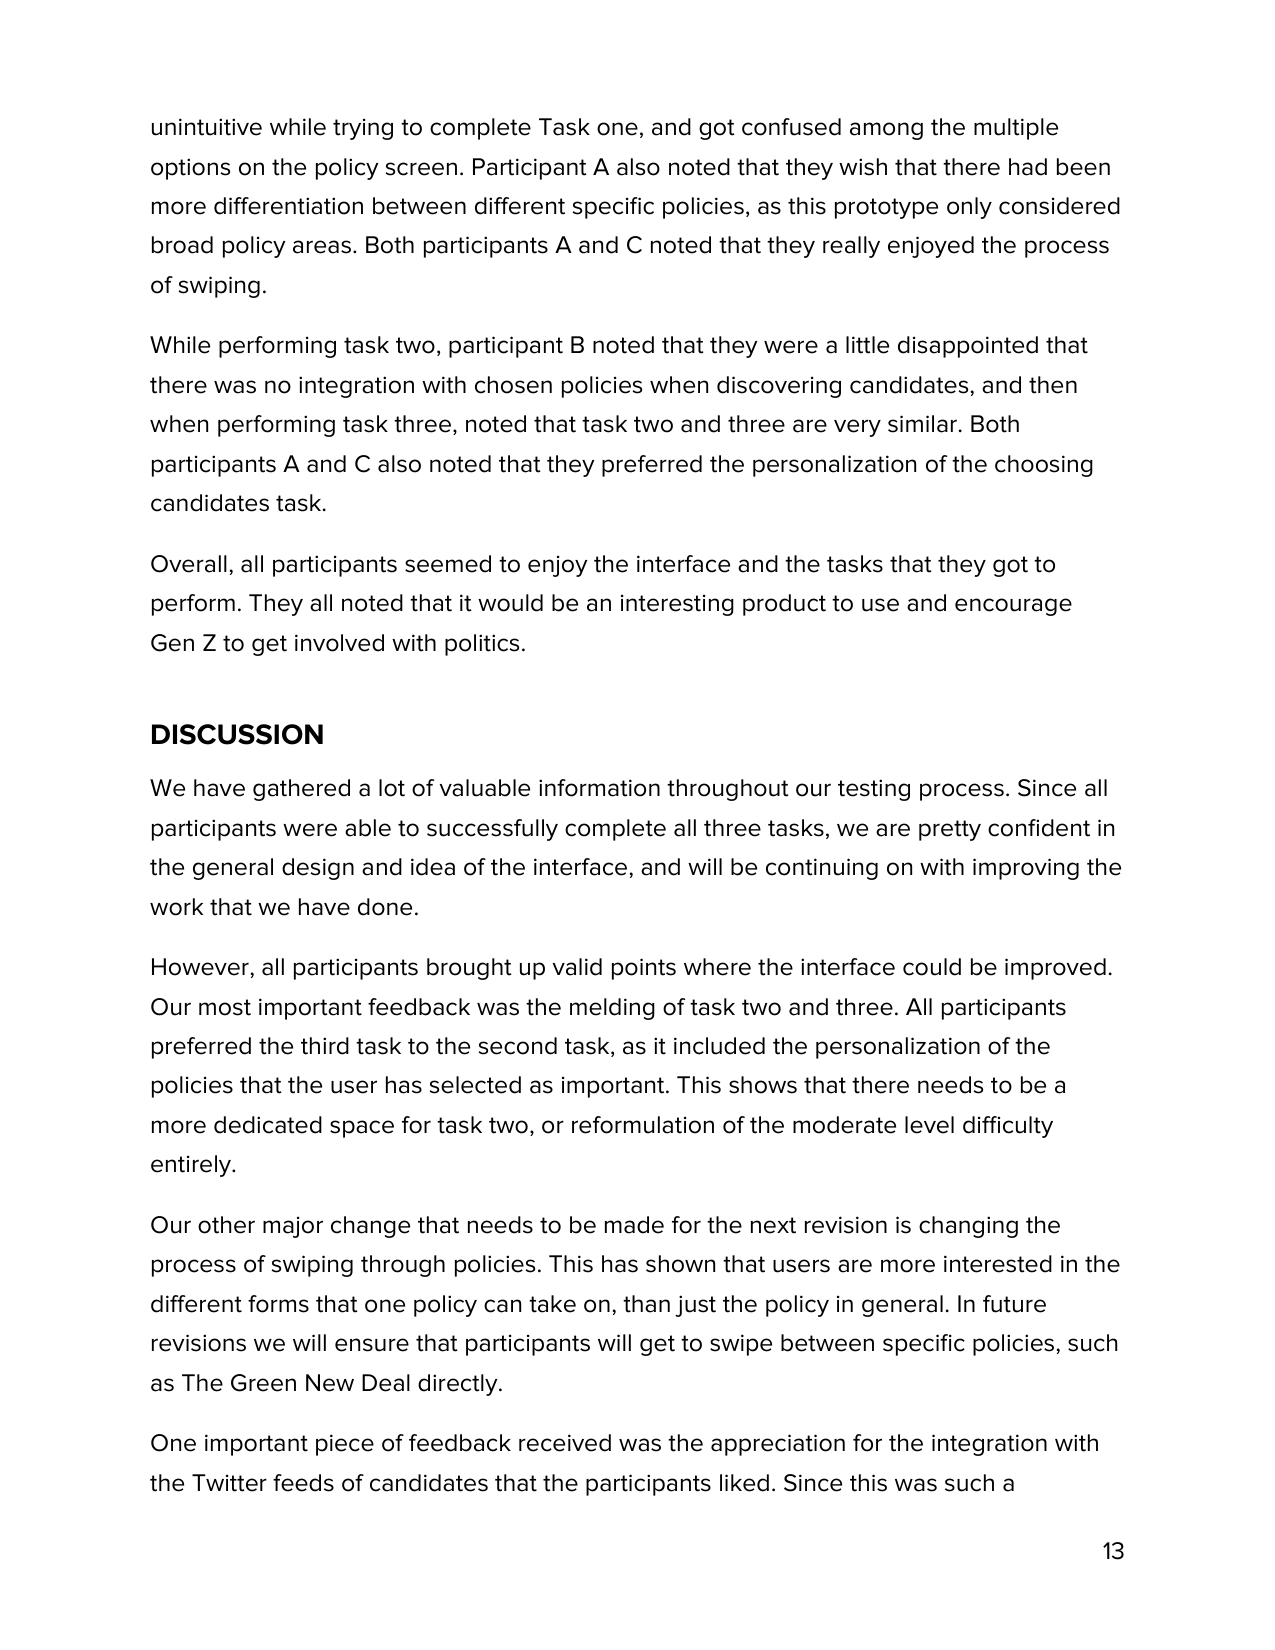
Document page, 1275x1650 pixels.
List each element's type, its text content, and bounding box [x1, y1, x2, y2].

text However, all participants brought up valid points where the interface could be improved. Our most important feedback was the melding of task two and three. All participants preferred the third task to the second task, as it included the personalization of the policies that the user has selected as important. This shows that there needs to be a more dedicated space for task two, or reformulation of the moderate level difficulty entirely. [150, 952, 1125, 1180]
text While performing task two, participant B noted that they were a little disappointed that there was no integration with chosen policies when discovering candidates, and then when performing task three, noted that task two and three are very similar. Both participants A and C also noted that they preferred the personalization of the choosing candidates task. [150, 331, 1125, 519]
subtitle DISCUSSION [150, 717, 1125, 753]
text Our other major change that needs to be made for the next revision is changing the process of swiping through policies. This has shown that users are more interested in the different forms that one policy can take on, than just the policy in general. In future revisions we will ensure that participants will get to swipe between specific policies, such as The Green New Deal directly. [150, 1210, 1125, 1398]
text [150, 1428, 1125, 1498]
text Overall, all participants seemed to enjoy the interface and the tasks that they got to perform. They all noted that it would be an interesting product to use and encourage Gen Z to get involved with politics. [150, 549, 1125, 658]
text We have gathered a lot of valuable information throughout our testing process. Since all participants were able to successfully complete all three tasks, we are pretty confident in the general design and idea of the interface, and will be continuing on with improving the work that we have done. [150, 774, 1125, 923]
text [150, 112, 1125, 301]
